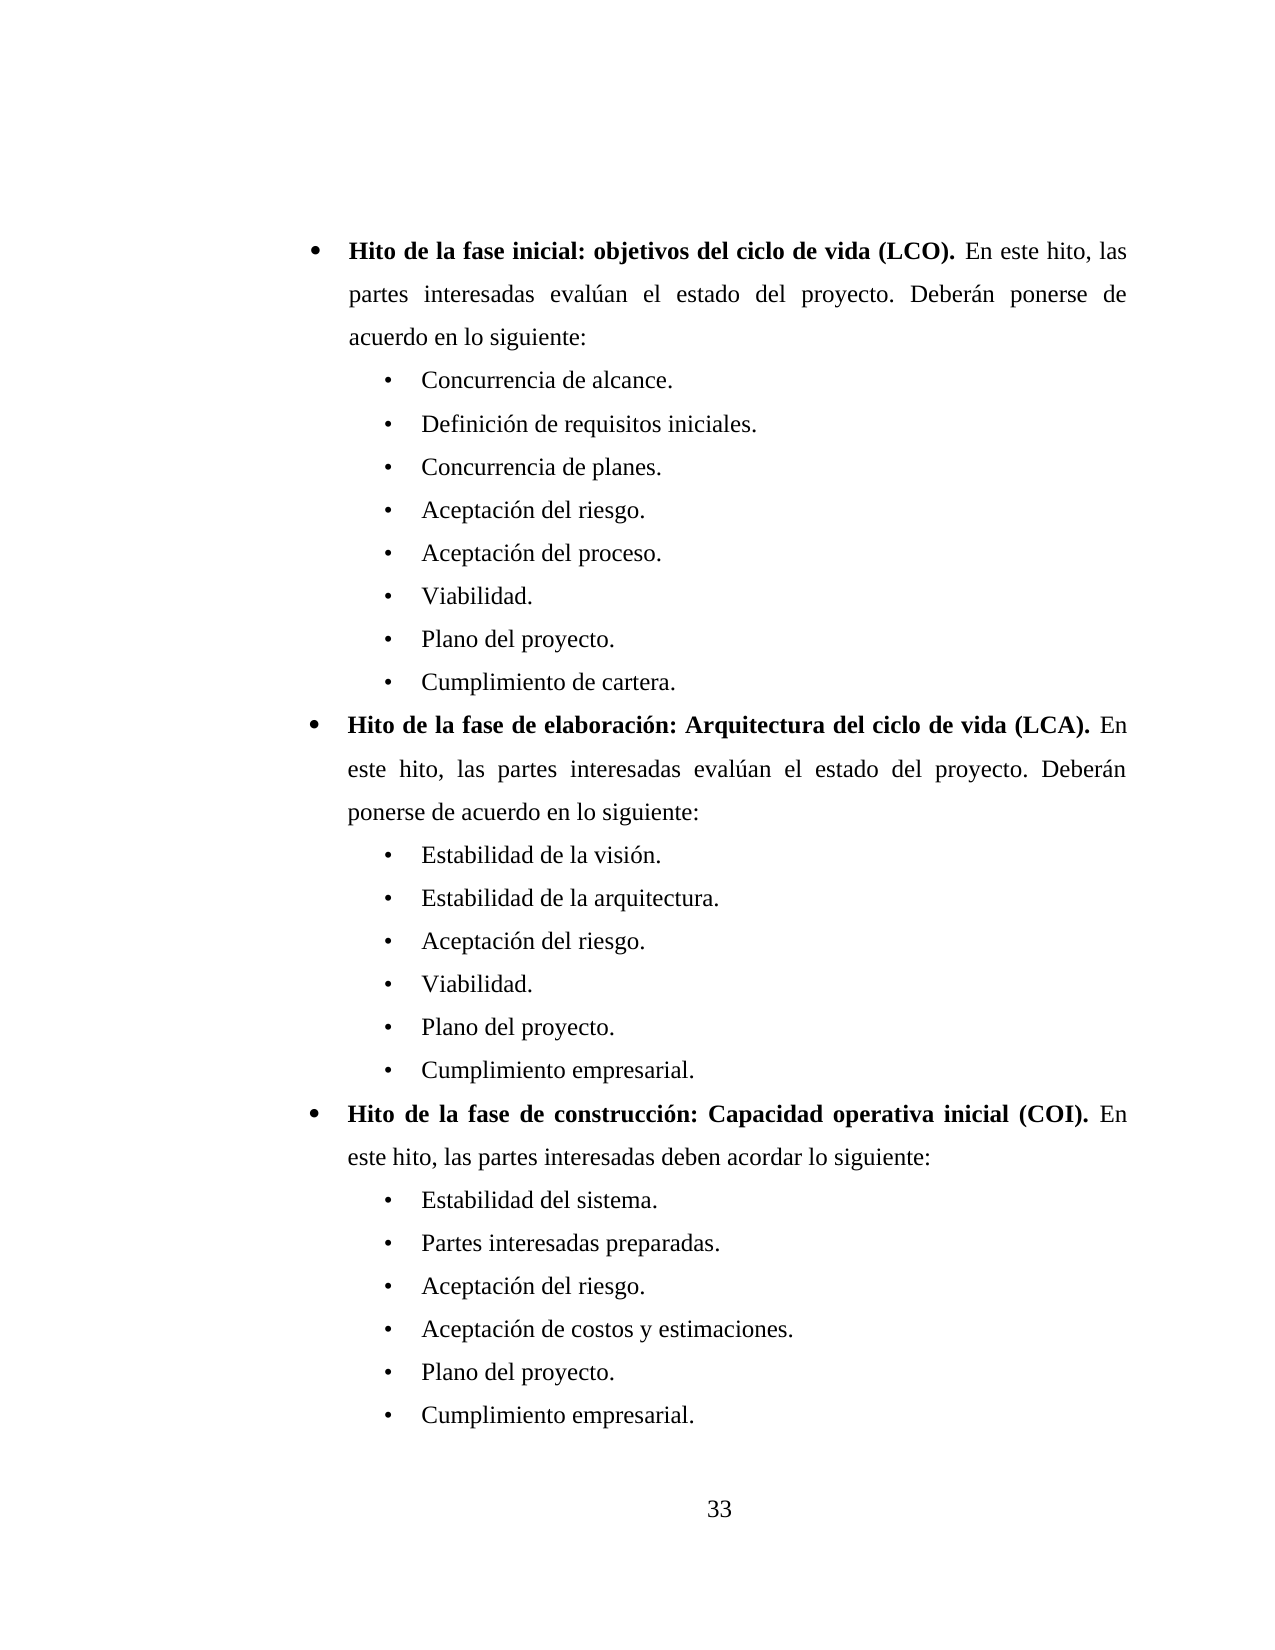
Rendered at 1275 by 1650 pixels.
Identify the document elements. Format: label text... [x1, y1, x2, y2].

list Estabilidad del sistema. [384, 1185, 1127, 1214]
list Aceptación del riesgo. [384, 495, 1127, 524]
list Cumplimiento empresarial. [384, 1401, 1127, 1429]
list Plano del proyecto. [384, 1012, 1127, 1041]
list Plano del proyecto. [384, 624, 1127, 653]
list Cumplimiento de cartera. [384, 667, 1127, 696]
list Hito de la fase de elaboración: Arquitectura del ciclo de vida (LCA). En este hito, las partes interesadas evalúan el estado del proyecto. Deberán ponerse de acuerdo en lo siguiente: [310, 711, 1127, 826]
list Aceptación del riesgo. [384, 926, 1127, 955]
list Concurrencia de alcance. [384, 366, 1127, 394]
list Partes interesadas preparadas. [384, 1228, 1127, 1257]
list Hito de la fase inicial: objetivos del ciclo de vida (LCO). En este hito, las partes interesadas evalúan el estado del proyecto. Deberán ponerse de acuerdo en lo siguiente: [311, 236, 1127, 351]
list Cumplimiento empresarial. [384, 1056, 1127, 1084]
list Plano del proyecto. [384, 1357, 1127, 1386]
list Definición de requisitos iniciales. [384, 409, 1127, 437]
list Aceptación del riesgo. [384, 1271, 1127, 1300]
list Aceptación del proceso. [384, 538, 1127, 567]
list Estabilidad de la visión. [384, 840, 1127, 869]
list Estabilidad de la arquitectura. [384, 883, 1127, 912]
list Hito de la fase de construcción: Capacidad operativa inicial (COI). En este hito, las partes interesadas deben acordar lo siguiente: [310, 1099, 1127, 1171]
list Aceptación de costos y estimaciones. [384, 1314, 1127, 1343]
list Viabilidad. [384, 969, 1127, 998]
list Viabilidad. [384, 581, 1127, 610]
list Concurrencia de planes. [384, 452, 1127, 481]
